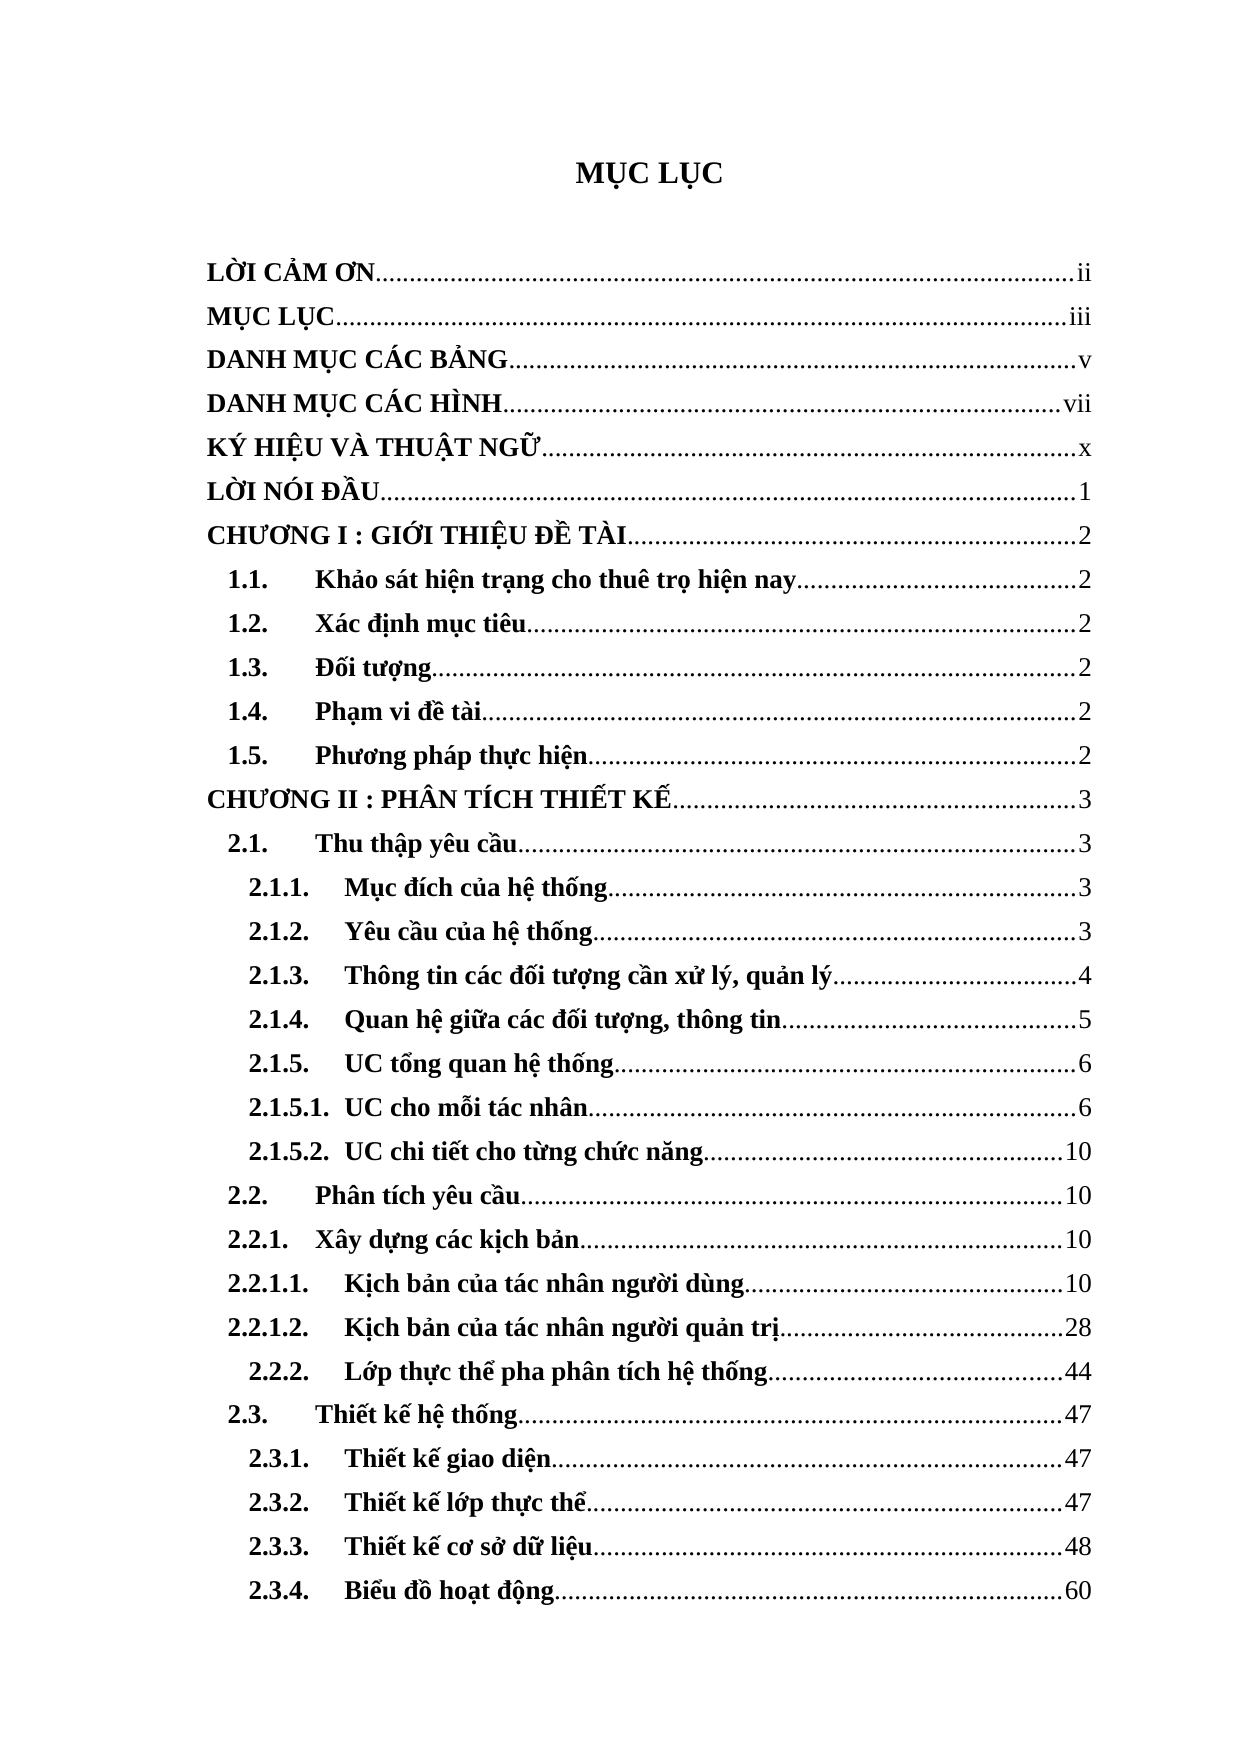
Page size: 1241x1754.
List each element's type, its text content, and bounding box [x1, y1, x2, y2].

subtitle MỤC LỤC [207, 154, 1093, 190]
